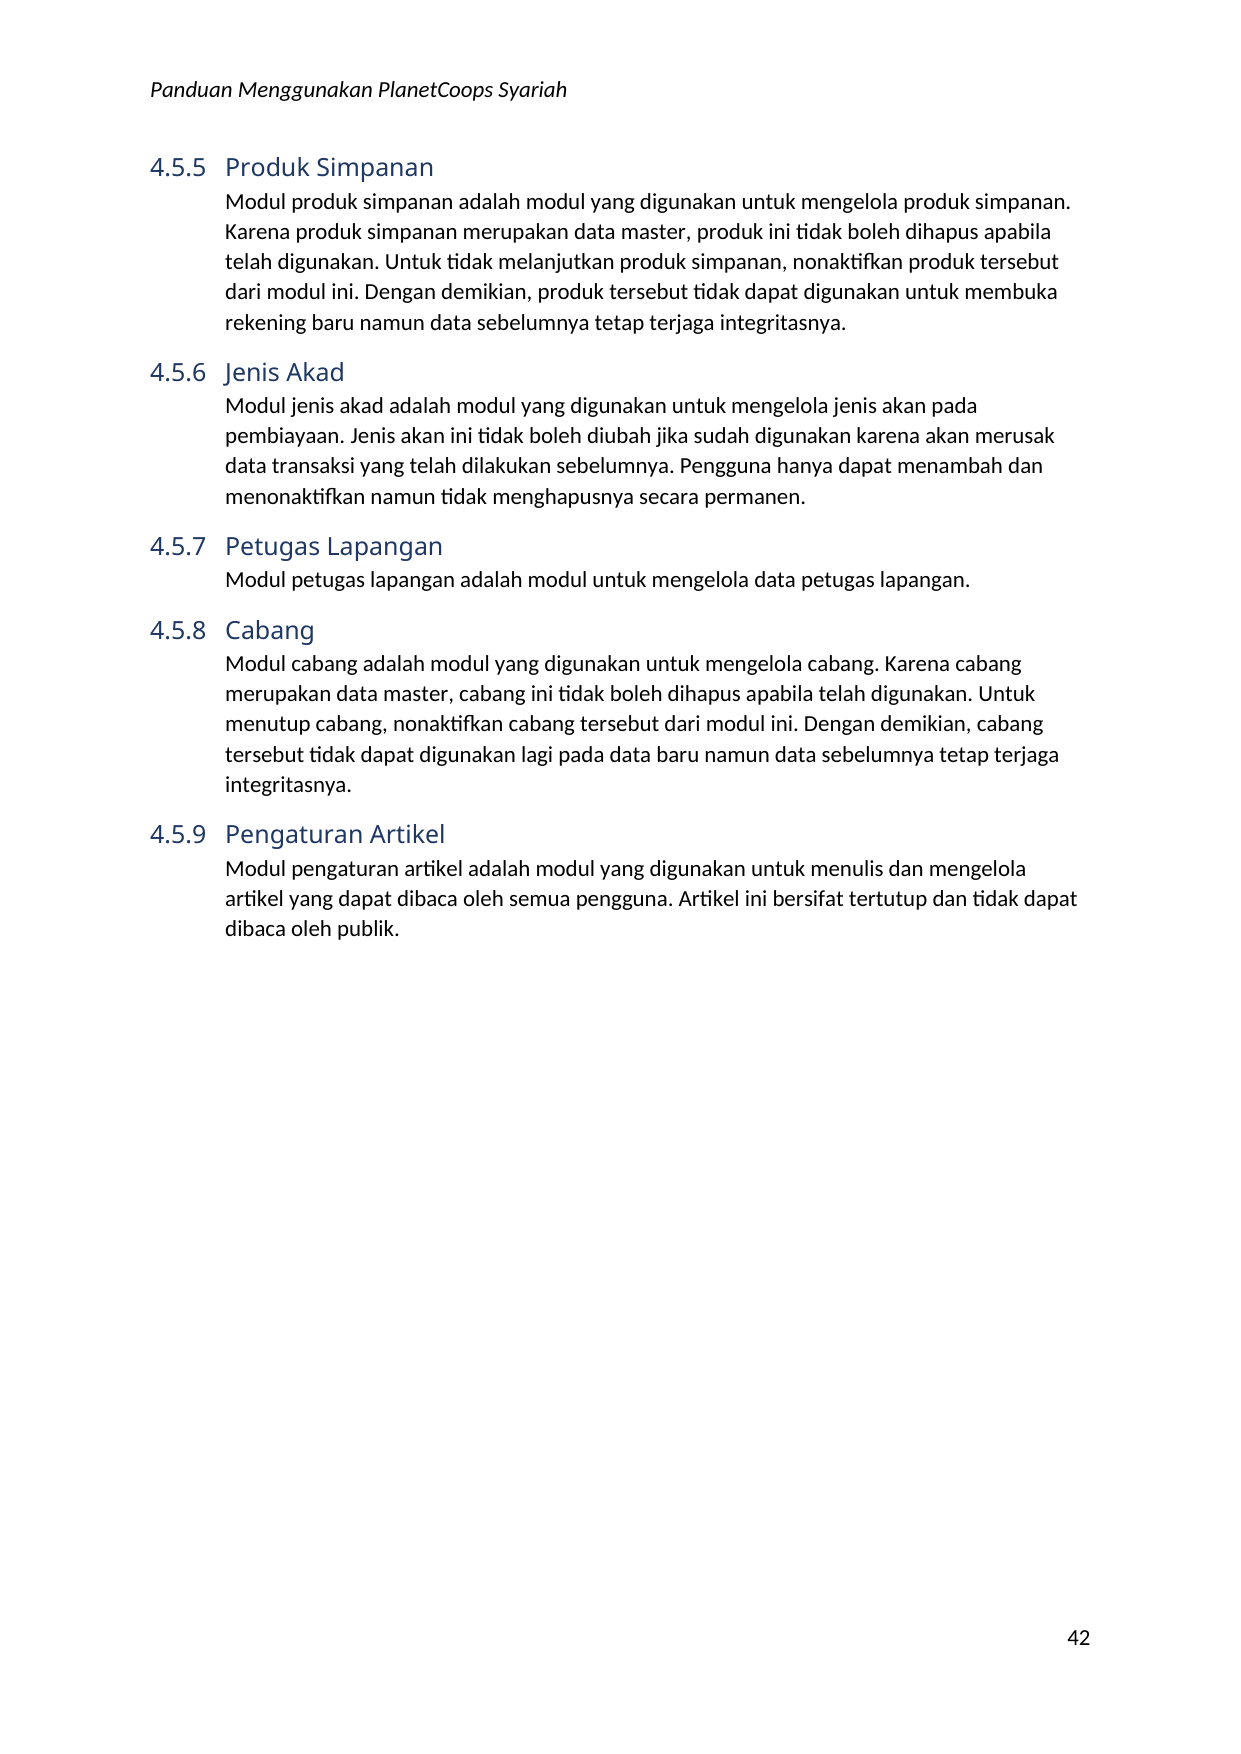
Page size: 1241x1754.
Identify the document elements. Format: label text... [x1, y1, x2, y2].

text Modul petugas lapangan adalah modul untuk mengelola data petugas lapangan. [225, 566, 1090, 593]
list Modul pengaturan artikel adalah modul yang digunakan untuk menulis dan mengelola artikel yang dapat dibaca oleh semua pengguna. Artikel ini bersifat tertutup dan tidak dapat dibaca oleh publik. [225, 854, 1090, 942]
text Modul jenis akad adalah modul yang digunakan untuk mengelola jenis akan pada pembiayaan. Jenis akan ini tidak boleh diubah jika sudah digunakan karena akan merusak data transaksi yang telah dilakukan sebelumnya. Pengguna hanya dapat menambah dan menonaktifkan namun tidak menghapusnya secara permanen. [225, 391, 1090, 510]
list Modul produk simpanan adalah modul yang digunakan untuk mengelola produk simpanan. Karena produk simpanan merupakan data master, produk ini tidak boleh dihapus apabila telah digunakan. Untuk tidak melanjutkan produk simpanan, nonaktifkan produk tersebut dari modul ini. Dengan demikian, produk tersebut tidak dapat digunakan untuk membuka rekening baru namun data sebelumnya tetap terjaga integritasnya. [225, 187, 1090, 336]
subtitle Petugas Lapangan [150, 529, 1090, 563]
subtitle Jenis Akad [150, 354, 1090, 388]
subtitle Produk Simpanan [150, 150, 1090, 184]
list Modul cabang adalah modul yang digunakan untuk mengelola cabang. Karena cabang merupakan data master, cabang ini tidak boleh dihapus apabila telah digunakan. Untuk menutup cabang, nonaktifkan cabang tersebut dari modul ini. Dengan demikian, cabang tersebut tidak dapat digunakan lagi pada data baru namun data sebelumnya tetap terjaga integritasnya. [225, 649, 1090, 798]
subtitle Cabang [150, 612, 1090, 646]
subtitle Pengaturan Artikel [150, 817, 1090, 851]
